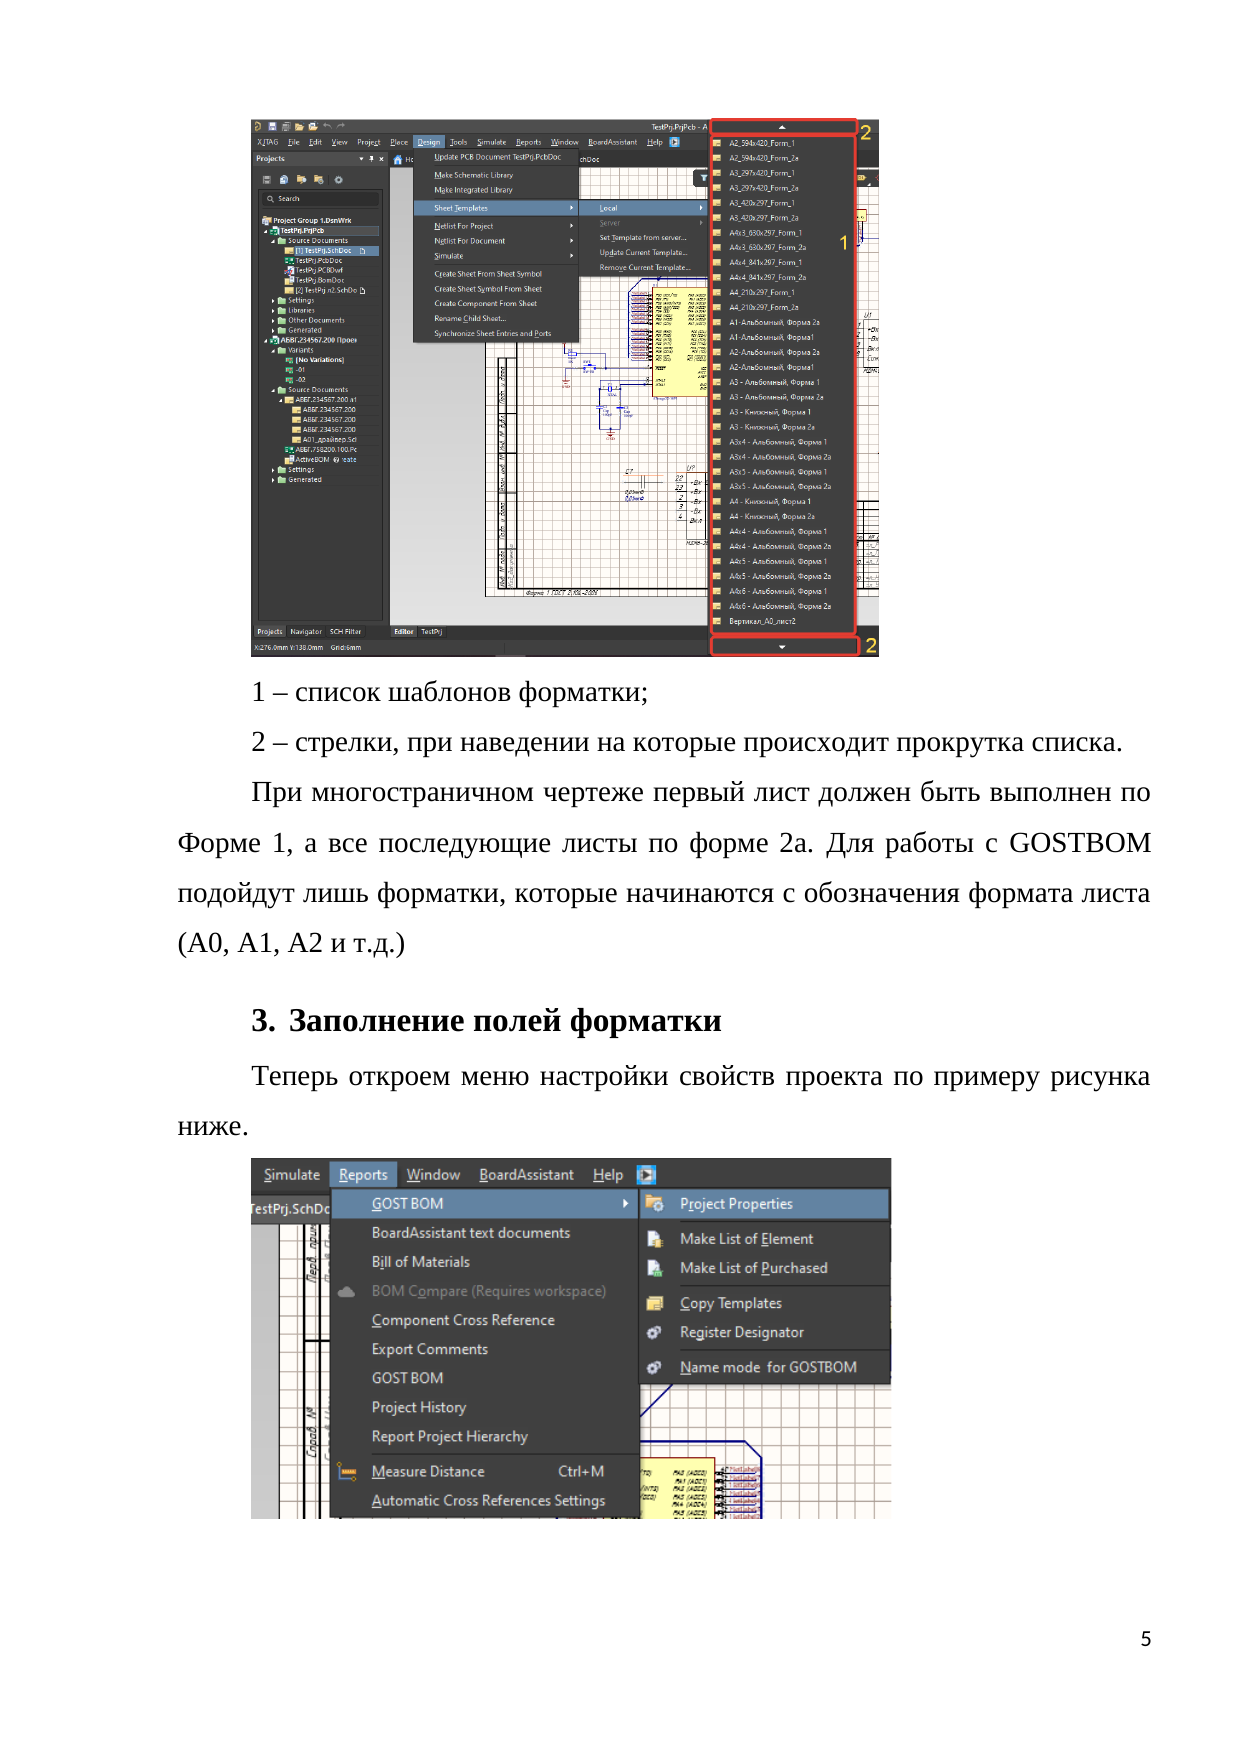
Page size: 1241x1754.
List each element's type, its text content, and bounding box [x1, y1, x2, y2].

text При многостраничном чертеже первый лист должен быть выполнен по Форме 1, а все последующие листы по форме 2а. Для работы с GOSTBOM подойдут лишь форматки, которые начинаются с обозначения формата листа (А0, А1, А2 и т.д.) [177, 774, 1152, 959]
text Теперь откроем меню настройки свойств проекта по примеру рисунка ниже. [177, 1058, 1152, 1142]
text 1 – список шаблонов форматки; [177, 674, 1152, 707]
picture [251, 118, 879, 657]
text 2 – стрелки, при наведении на которые происходит прокрутка списка. [177, 724, 1152, 758]
picture [251, 1158, 892, 1519]
subtitle Заполнение полей форматки [251, 1001, 1152, 1039]
